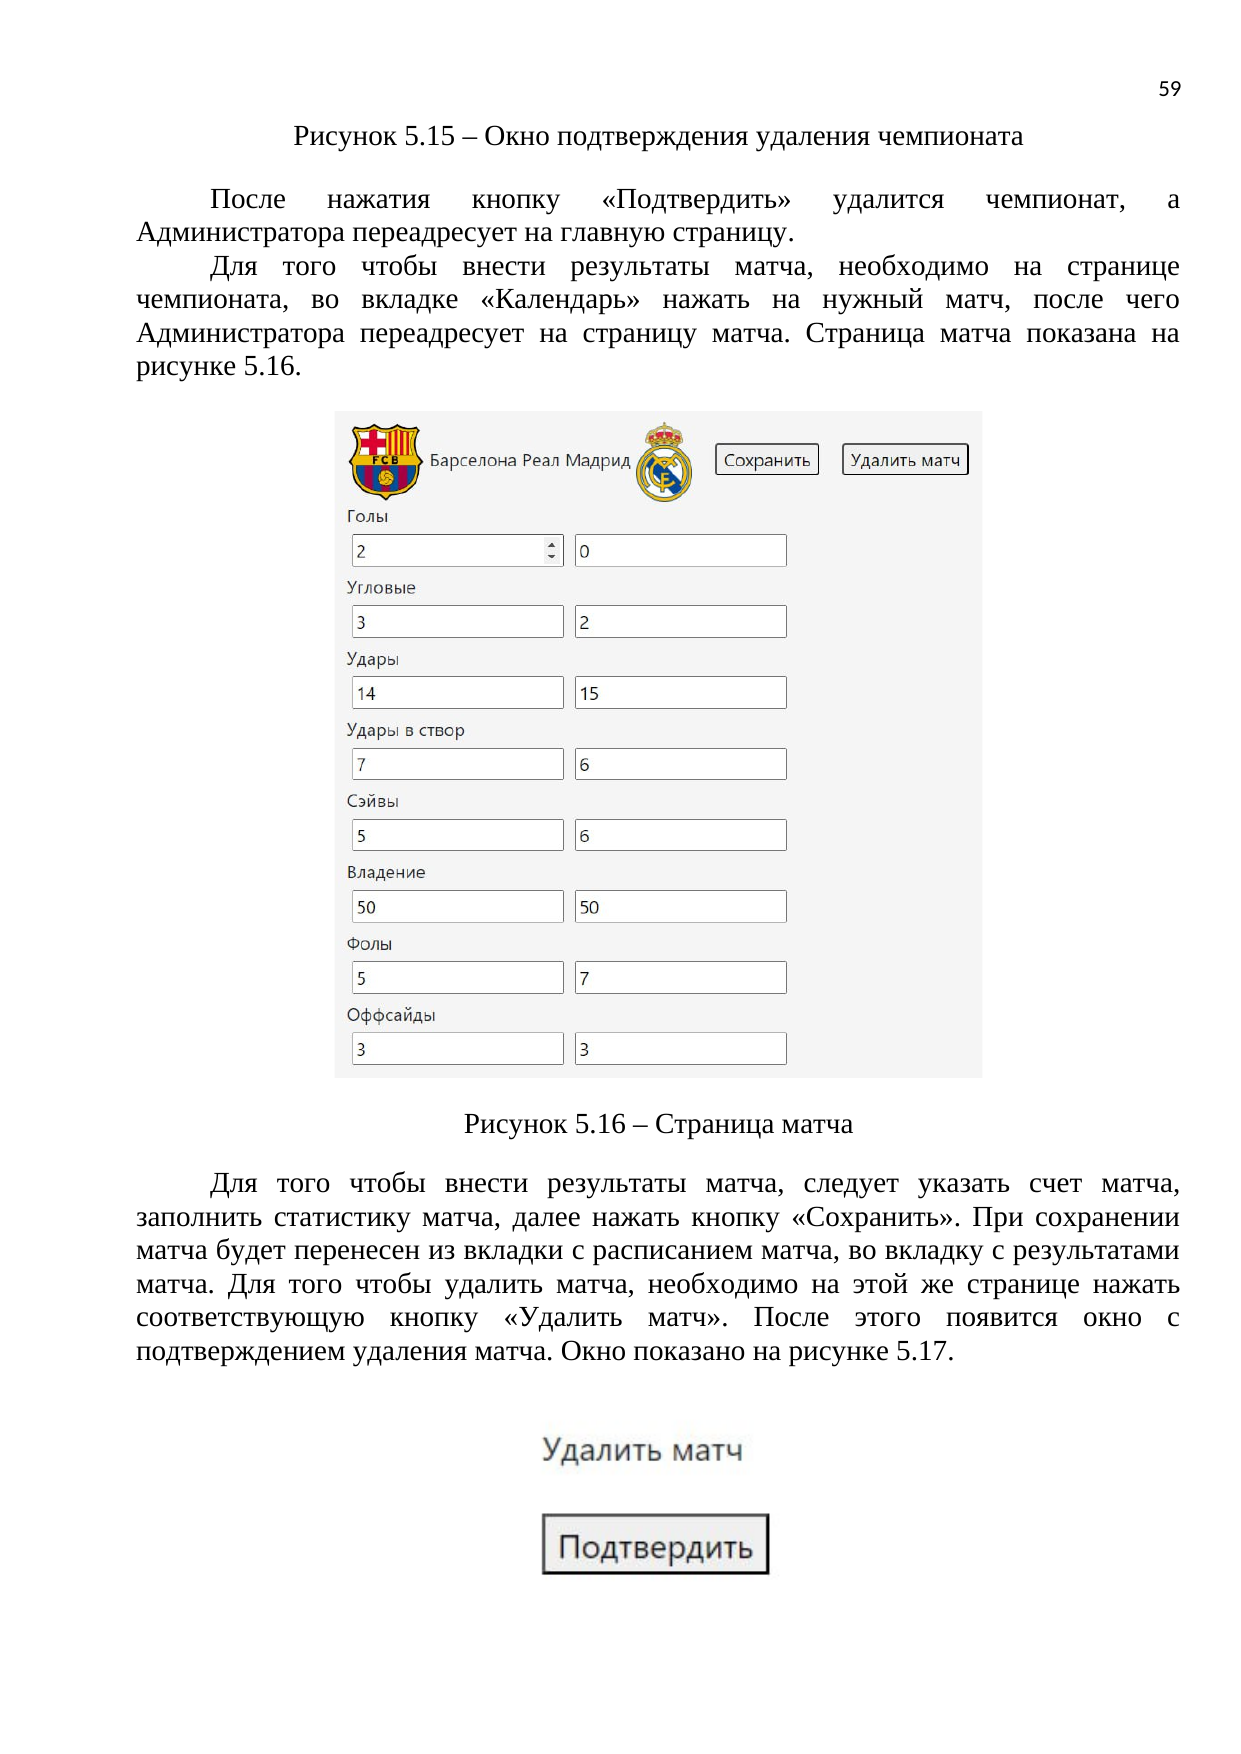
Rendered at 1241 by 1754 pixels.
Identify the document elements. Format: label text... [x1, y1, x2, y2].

text После нажатия кнопку «Подтвердить» удалится чемпионат, а Администратора переадресует на главную страницу. [136, 181, 1181, 248]
text Рисунок 5.16 – Страница матча [136, 1107, 1181, 1140]
picture [334, 411, 983, 1078]
text Рисунок 5.15 – Окно подтверждения удаления чемпионата [136, 118, 1181, 152]
text Для того чтобы внести результаты матча, необходимо на странице чемпионата, во вкладке «Календарь» нажать на нужный матч, после чего Администратора переадресует на страницу матча. Страница матча показана на рисунке 5.16. [136, 248, 1181, 382]
picture [516, 1395, 801, 1603]
text Для того чтобы внести результаты матча, следует указать счет матча, заполнить статистику матча, далее нажать кнопку «Сохранить». При сохранении матча будет перенесен из вкладки с расписанием матча, во вкладку с результатами матча. Для того чтобы удалить матча, необходимо на этой же странице нажать соответствующую кнопку «Удалить матч». После этого появится окно с подтверждением удаления матча. Окно показано на рисунке 5.17. [136, 1165, 1181, 1366]
